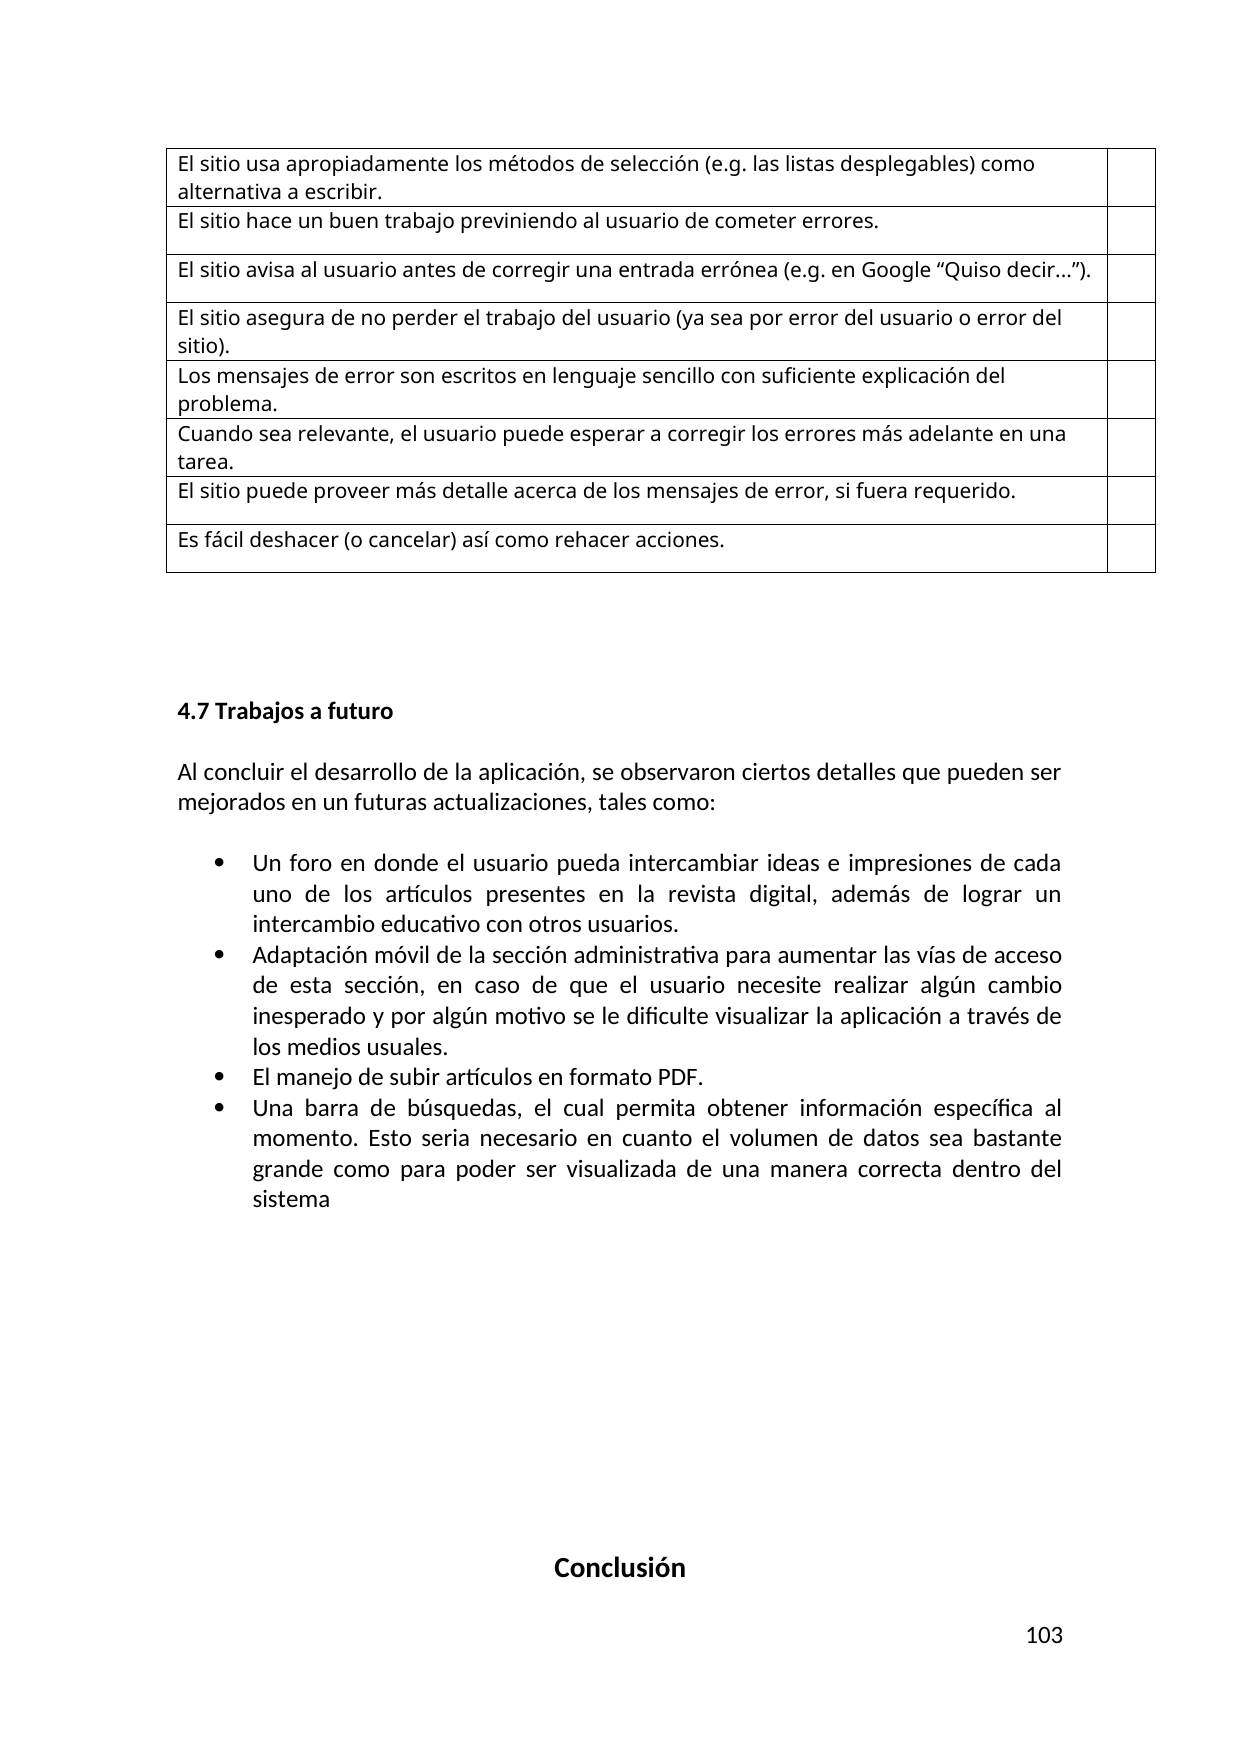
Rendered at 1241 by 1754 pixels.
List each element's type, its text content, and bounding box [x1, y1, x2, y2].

list Adaptación móvil de la sección administrativa para aumentar las vías de acceso de esta sección, en caso de que el usuario necesite realizar algún cambio inesperado y por algún motivo se le dificulte visualizar la aplicación a través de los medios usuales. [215, 939, 1063, 1061]
table_cell El sitio avisa al usuario antes de corregir una entrada errónea (e.g. en Google “Quiso decir...”). [167, 255, 1107, 302]
table_cell [1108, 361, 1155, 418]
table_cell [1108, 477, 1155, 524]
table_cell Los mensajes de error son escritos en lenguaje sencillo con suficiente explicación del problema. [167, 361, 1107, 418]
table_cell El sitio asegura de no perder el trabajo del usuario (ya sea por error del usuario o error del sitio). [167, 303, 1107, 360]
table_cell [1108, 303, 1155, 360]
table_cell [1108, 525, 1155, 572]
table_cell [1108, 419, 1155, 476]
table_cell [1108, 255, 1155, 302]
list El manejo de subir artículos en formato PDF. [215, 1061, 1063, 1092]
table_cell [1108, 149, 1155, 206]
table_cell [1108, 207, 1155, 254]
table_cell Es fácil deshacer (o cancelar) así como rehacer acciones. [167, 525, 1107, 572]
table_cell El sitio puede proveer más detalle acerca de los mensajes de error, si fuera requerido. [167, 477, 1107, 524]
text 4.7 Trabajos a futuro [177, 695, 1063, 725]
list Un foro en donde el usuario pueda intercambiar ideas e impresiones de cada uno de los artículos presentes en la revista digital, además de lograr un intercambio educativo con otros usuarios. [215, 847, 1063, 939]
list Una barra de búsquedas, el cual permita obtener información específica al momento. Esto seria necesario en cuanto el volumen de datos sea bastante grande como para poder ser visualizada de una manera correcta dentro del sistema [215, 1092, 1063, 1214]
table_cell El sitio usa apropiadamente los métodos de selección (e.g. las listas desplegables) como alternativa a escribir. [167, 149, 1107, 206]
table_cell El sitio hace un buen trabajo previniendo al usuario de cometer errores. [167, 207, 1107, 254]
text Al concluir el desarrollo de la aplicación, se observaron ciertos detalles que pueden ser mejorados en un futuras actualizaciones, tales como: [177, 756, 1063, 817]
table_cell Cuando sea relevante, el usuario puede esperar a corregir los errores más adelante en una tarea. [167, 419, 1107, 476]
text Conclusión [177, 1549, 1063, 1585]
